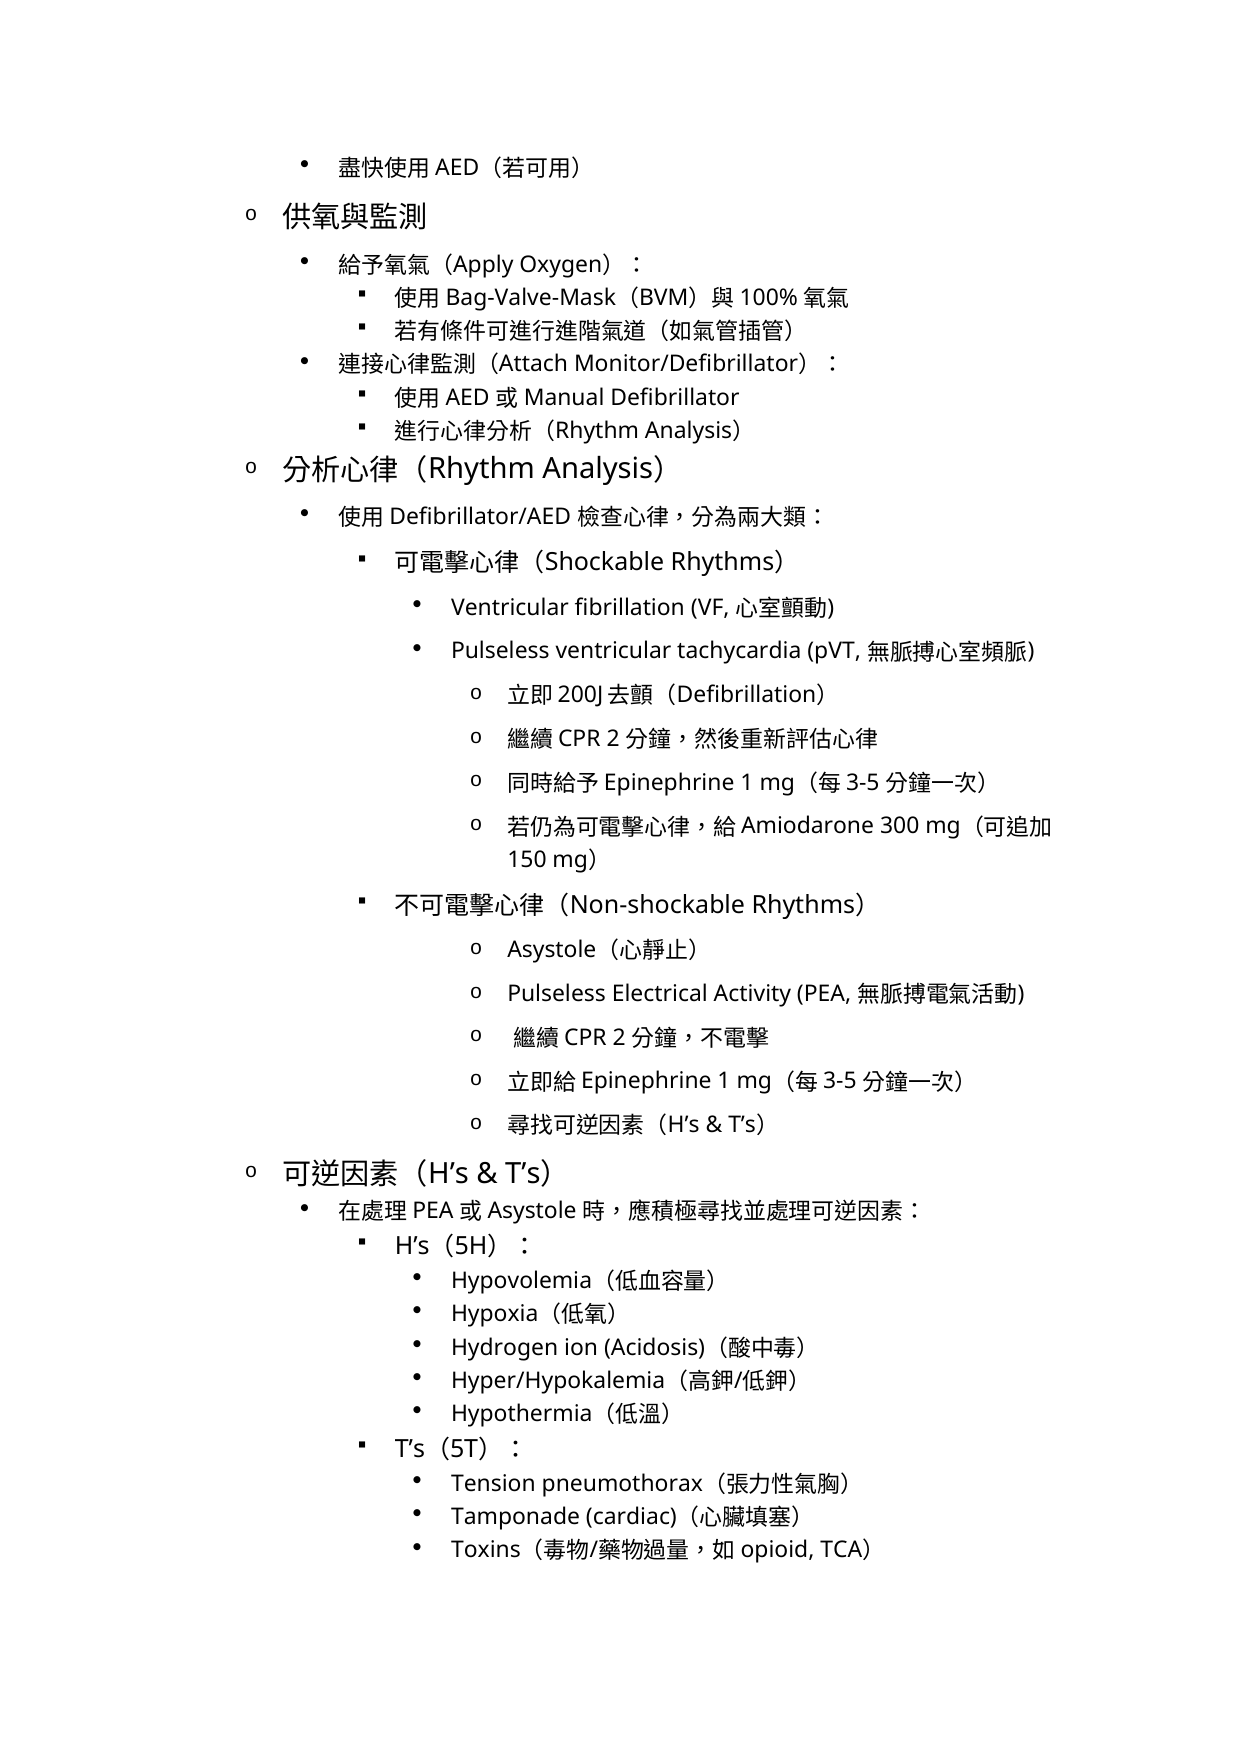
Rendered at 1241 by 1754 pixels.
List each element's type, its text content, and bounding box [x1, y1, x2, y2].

list 使用 AED 或 Manual Defibrillator [357, 380, 1053, 413]
list Tension pneumothorax（張力性氣胸） [413, 1466, 1053, 1499]
list 盡快使用 AED（若可用） [301, 150, 1053, 183]
list Asystole（心靜止） [469, 932, 1053, 965]
list Ventricular fibrillation (VF, 心室顫動) [413, 589, 1053, 623]
list 可逆因素（H’s & T’s） [244, 1151, 1053, 1193]
list Hyper/Hypokalemia（高鉀/低鉀） [413, 1363, 1053, 1396]
list 立即給 Epinephrine 1 mg（每 3-5 分鐘一次） [469, 1063, 1053, 1097]
list 連接心律監測（Attach Monitor/Defibrillator）： [301, 346, 1053, 380]
list 若有條件可進行進階氣道（如氣管插管） [357, 313, 1053, 346]
list 可電擊心律（Shockable Rhythms） [357, 543, 1053, 579]
list 使用 Defibrillator/AED 檢查心律，分為兩大類： [301, 499, 1053, 532]
list 使用 Bag-Valve-Mask（BVM）與 100% 氧氣 [357, 280, 1053, 313]
list Tamponade (cardiac)（心臟填塞） [413, 1499, 1053, 1532]
list 繼續 CPR 2 分鐘，不電擊 [469, 1019, 1053, 1053]
list Hypothermia（低溫） [413, 1396, 1053, 1429]
list 繼續 CPR 2 分鐘，然後重新評估心律 [469, 721, 1053, 754]
list Toxins（毒物/藥物過量，如 opioid, TCA） [413, 1532, 1053, 1566]
list 進行心律分析（Rhythm Analysis） [357, 413, 1053, 446]
list 立即200J去顫（Defibrillation） [469, 677, 1053, 710]
list H’s（5H）： [357, 1227, 1053, 1263]
list 在處理 PEA 或 Asystole 時，應積極尋找並處理可逆因素： [301, 1193, 1053, 1227]
list 供氧與監測 [244, 194, 1053, 236]
list 給予氧氣（Apply Oxygen）： [301, 246, 1053, 280]
list 尋找可逆因素（H’s & T’s） [469, 1107, 1053, 1140]
list 同時給予 Epinephrine 1 mg（每 3-5 分鐘一次） [469, 764, 1053, 798]
list 若仍為可電擊心律，給Amiodarone 300 mg（可追加 150 mg） [469, 808, 1053, 875]
list Hydrogen ion (Acidosis)（酸中毒） [413, 1329, 1053, 1363]
list 不可電擊心律（Non-shockable Rhythms） [357, 885, 1053, 922]
list Pulseless Electrical Activity (PEA, 無脈搏電氣活動) [469, 976, 1053, 1009]
list Hypoxia（低氧） [413, 1296, 1053, 1329]
list 分析心律（Rhythm Analysis） [244, 446, 1053, 489]
list Hypovolemia（低血容量） [413, 1263, 1053, 1296]
list T’s（5T）： [357, 1429, 1053, 1466]
list Pulseless ventricular tachycardia (pVT, 無脈搏心室頻脈) [413, 633, 1053, 667]
